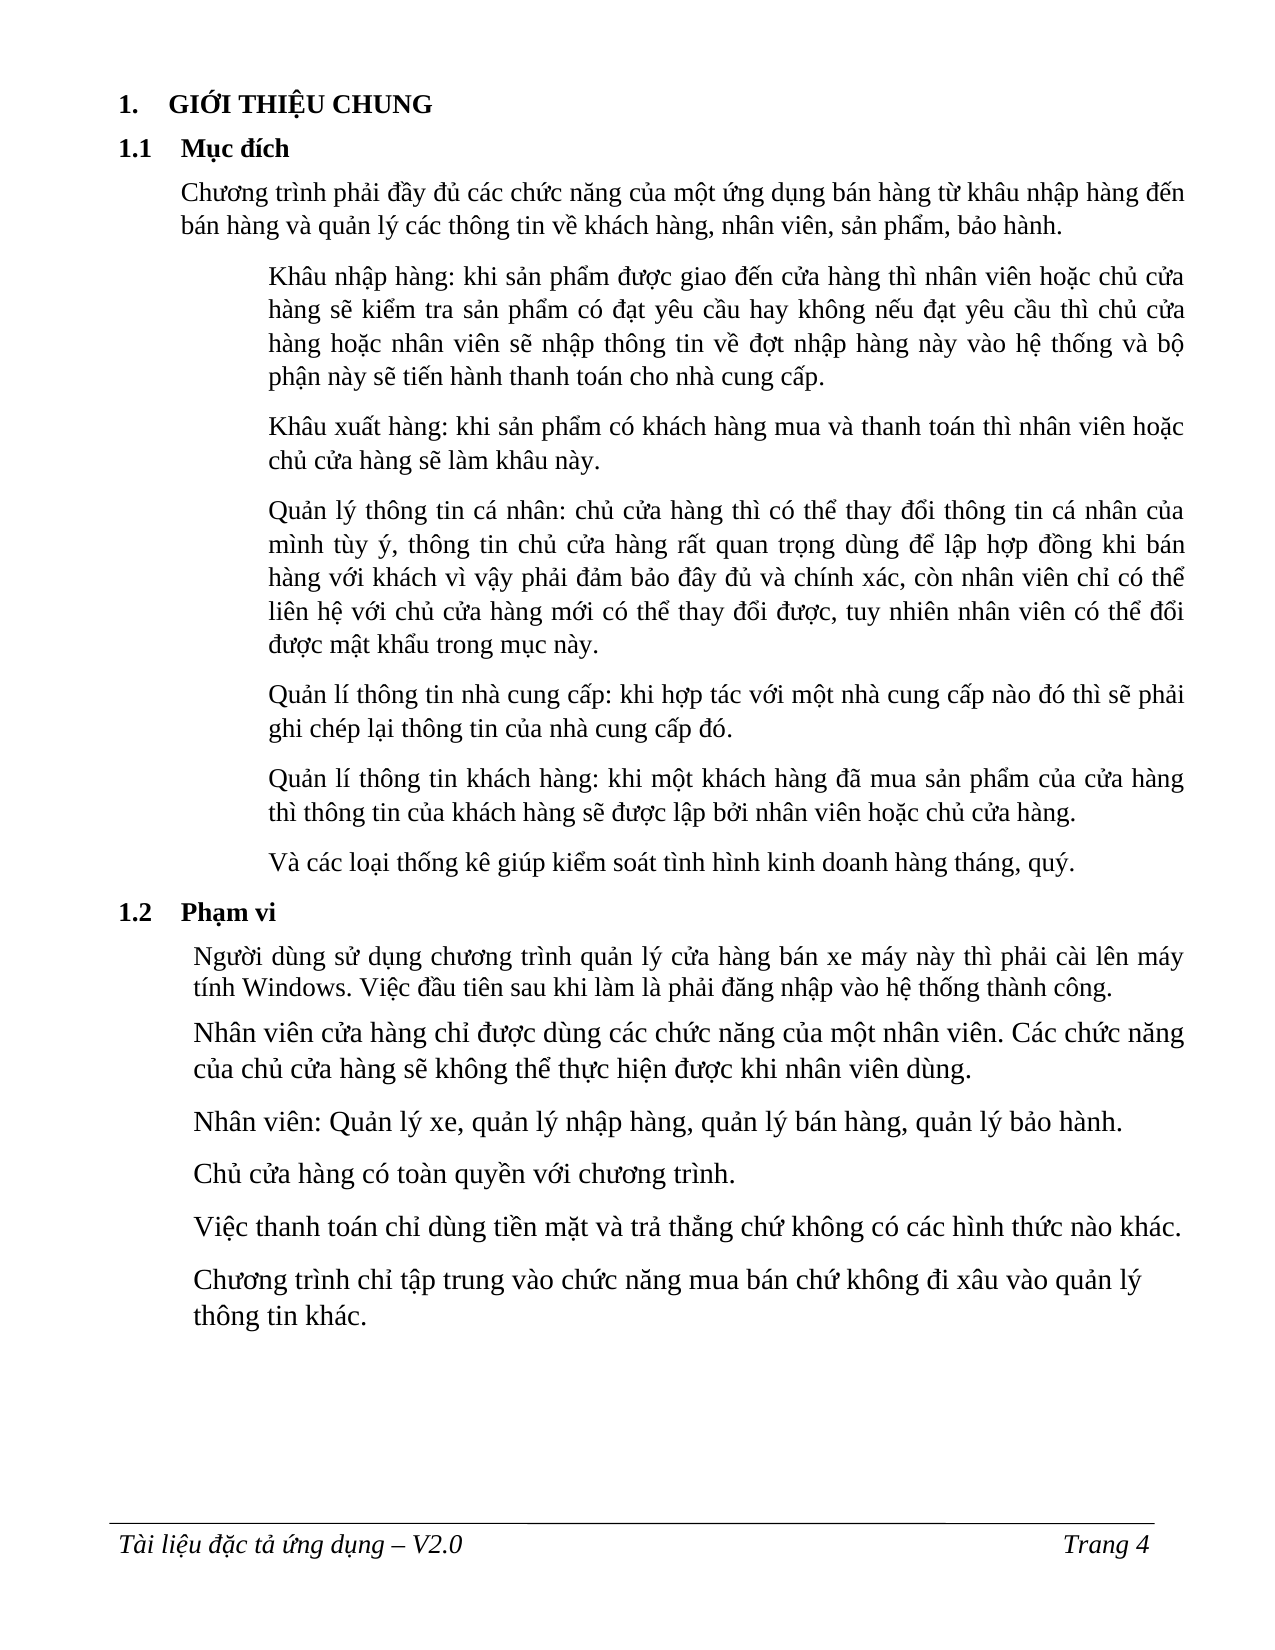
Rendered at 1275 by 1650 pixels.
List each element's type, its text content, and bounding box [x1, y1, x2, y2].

subtitle Mục đích [118, 132, 1186, 163]
text Quản lý thông tin cá nhân: chủ cửa hàng thì có thể thay đổi thông tin cá nhân của mình tùy ý, thông tin chủ cửa hàng rất quan trọng dùng để lập hợp đồng khi bán hàng với khách vì vậy phải đảm bảo đây đủ và chính xác, còn nhân viên chỉ có thể liên hệ với chủ cửa hàng mới có thể thay đổi được, tuy nhiên nhân viên có thể đổi được mật khẩu trong mục này. [268, 494, 1186, 659]
text Người dùng sử dụng chương trình quản lý cửa hàng bán xe máy này thì phải cài lên máy tính Windows. Việc đầu tiên sau khi làm là phải đăng nhập vào hệ thống thành công. [193, 940, 1186, 1002]
text Nhân viên: Quản lý xe, quản lý nhập hàng, quản lý bán hàng, quản lý bảo hành. [118, 1104, 1186, 1137]
text Chủ cửa hàng có toàn quyền với chương trình. [118, 1157, 1186, 1190]
subtitle Phạm vi [118, 896, 1186, 927]
text Chương trình chỉ tập trung vào chức năng mua bán chứ không đi xâu vào quản lý thông tin khác. [193, 1262, 1186, 1332]
text Quản lí thông tin khách hàng: khi một khách hàng đã mua sản phẩm của cửa hàng thì thông tin của khách hàng sẽ được lập bởi nhân viên hoặc chủ cửa hàng. [268, 762, 1186, 827]
text Khâu xuất hàng: khi sản phẩm có khách hàng mua và thanh toán thì nhân viên hoặc chủ cửa hàng sẽ làm khâu này. [268, 411, 1186, 475]
text Quản lí thông tin nhà cung cấp: khi hợp tác với một nhà cung cấp nào đó thì sẽ phải ghi chép lại thông tin của nhà cung cấp đó. [268, 679, 1186, 743]
text Chương trình phải đầy đủ các chức năng của một ứng dụng bán hàng từ khâu nhập hàng đến bán hàng và quản lý các thông tin về khách hàng, nhân viên, sản phẩm, bảo hành. [181, 176, 1186, 241]
subtitle GIỚI THIỆU CHUNG [118, 89, 1186, 120]
text Và các loại thống kê giúp kiểm soát tình hình kinh doanh hàng tháng, quý. [268, 846, 1186, 877]
text Khâu nhập hàng: khi sản phẩm được giao đến cửa hàng thì nhân viên hoặc chủ cửa hàng sẽ kiểm tra sản phẩm có đạt yêu cầu hay không nếu đạt yêu cầu thì chủ cửa hàng hoặc nhân viên sẽ nhập thông tin về đợt nhập hàng này vào hệ thống và bộ phận này sẽ tiến hành thanh toán cho nhà cung cấp. [268, 260, 1186, 391]
text Việc thanh toán chỉ dùng tiền mặt và trả thẳng chứ không có các hình thức nào khác. [118, 1209, 1186, 1243]
text Nhân viên cửa hàng chỉ được dùng các chức năng của một nhân viên. Các chức năng của chủ cửa hàng sẽ không thể thực hiện được khi nhân viên dùng. [118, 1015, 1186, 1084]
